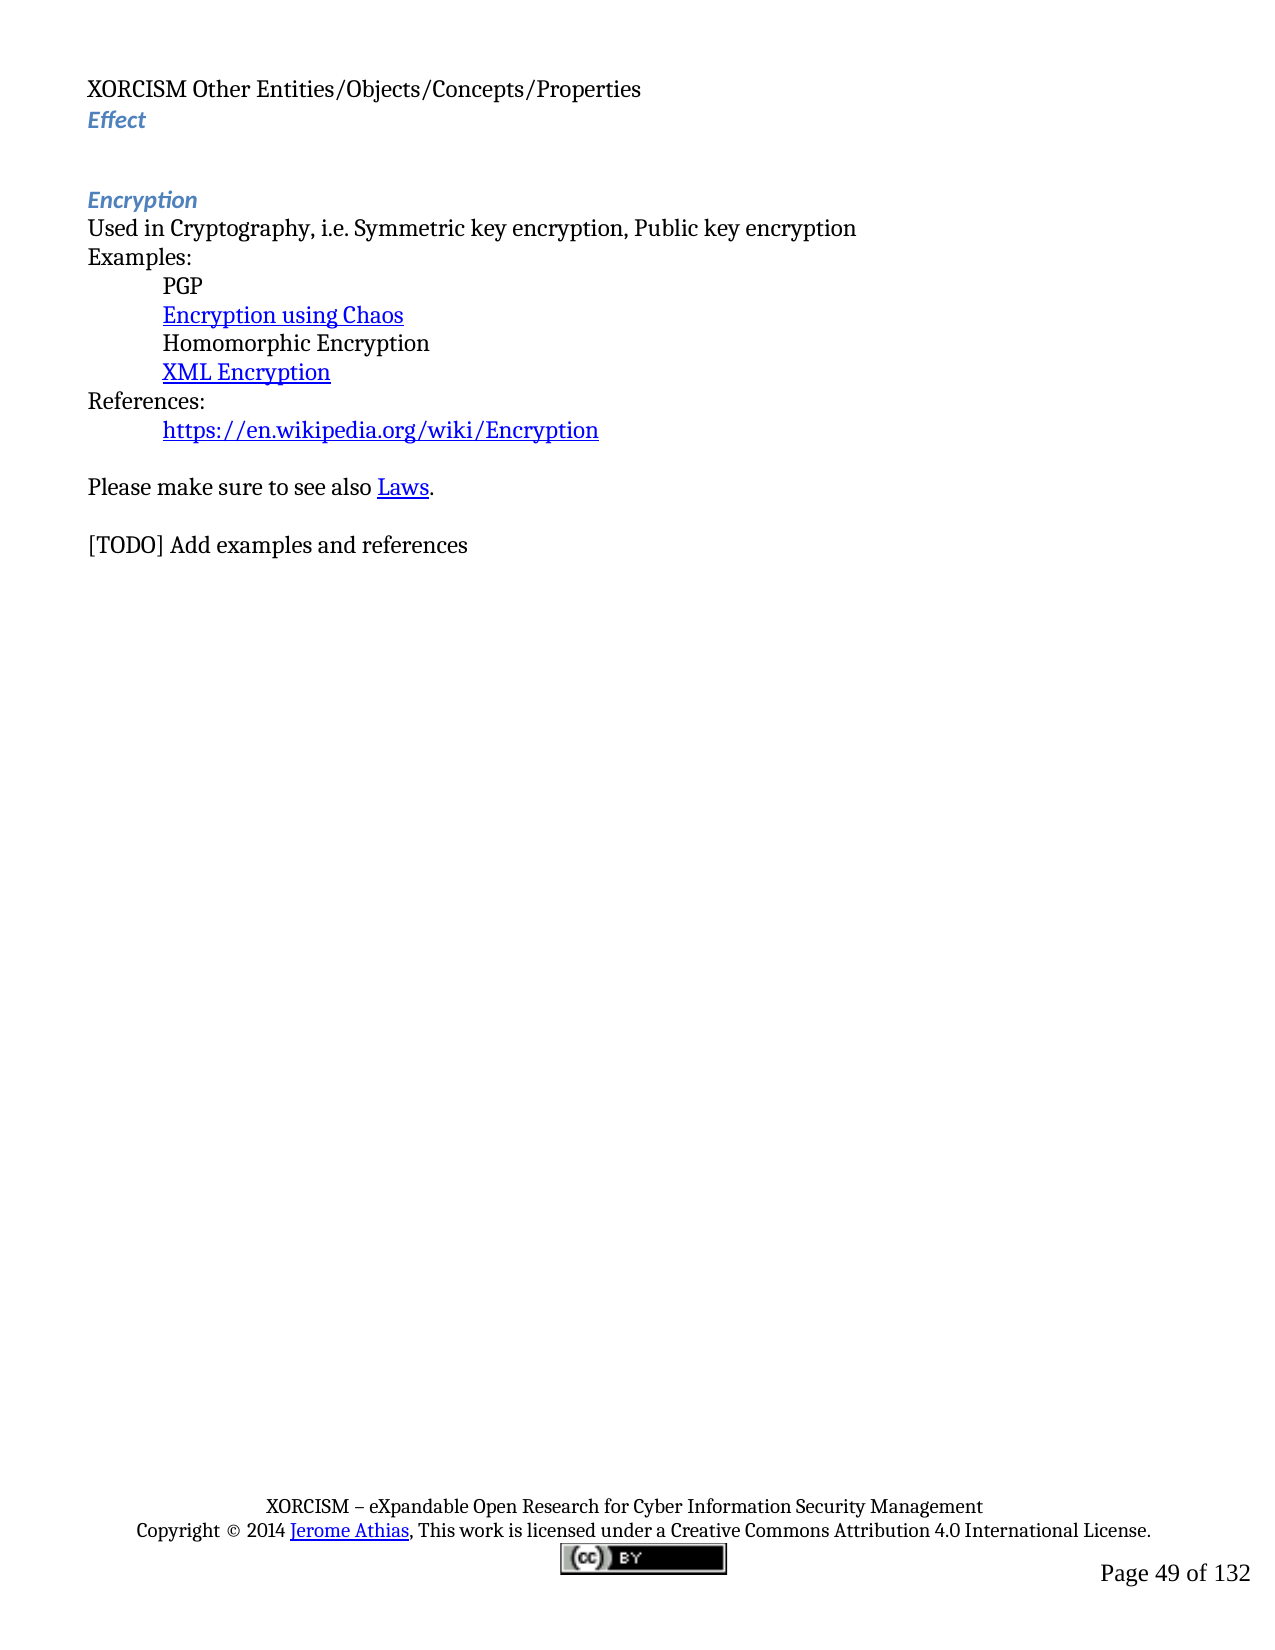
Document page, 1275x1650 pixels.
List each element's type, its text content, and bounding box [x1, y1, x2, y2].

text References: [87, 387, 1200, 416]
text Homomorphic Encryption [87, 329, 1200, 358]
text [TODO] Add examples and references [87, 531, 1200, 559]
text https://en.wikipedia.org/wiki/Encryption [87, 416, 1200, 444]
text Please make sure to see also Laws. [87, 473, 1200, 502]
text Encryption using Chaos [87, 301, 1200, 329]
subtitle Effect [87, 104, 1200, 134]
picture [560, 1543, 728, 1575]
text Examples: [87, 243, 1200, 272]
text Used in Cryptography, i.e. Symmetric key encryption, Public key encryption [87, 214, 1200, 243]
text XML Encryption [87, 358, 1200, 387]
text PGP [87, 272, 1200, 301]
subtitle Encryption [87, 184, 1200, 214]
